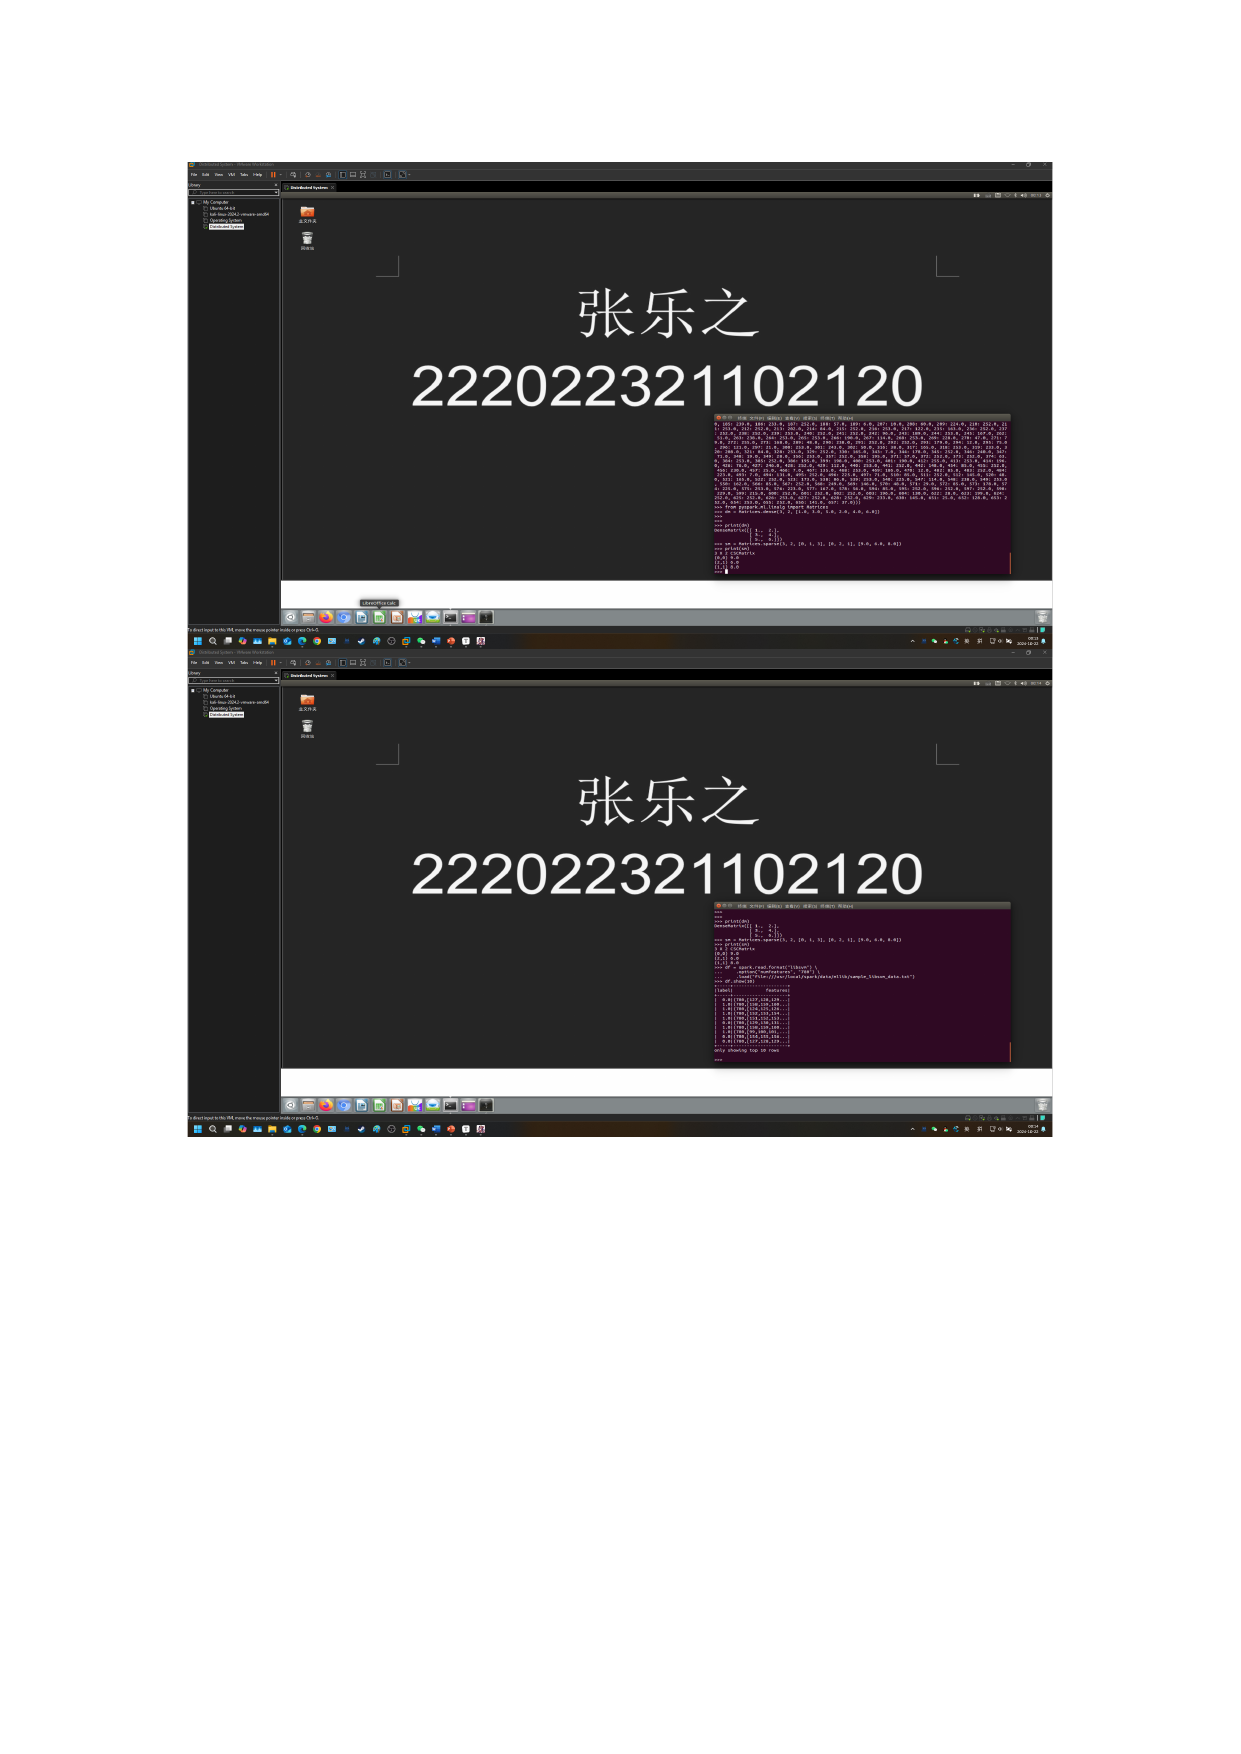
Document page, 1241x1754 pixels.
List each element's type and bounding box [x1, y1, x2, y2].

picture [187, 162, 1053, 1137]
